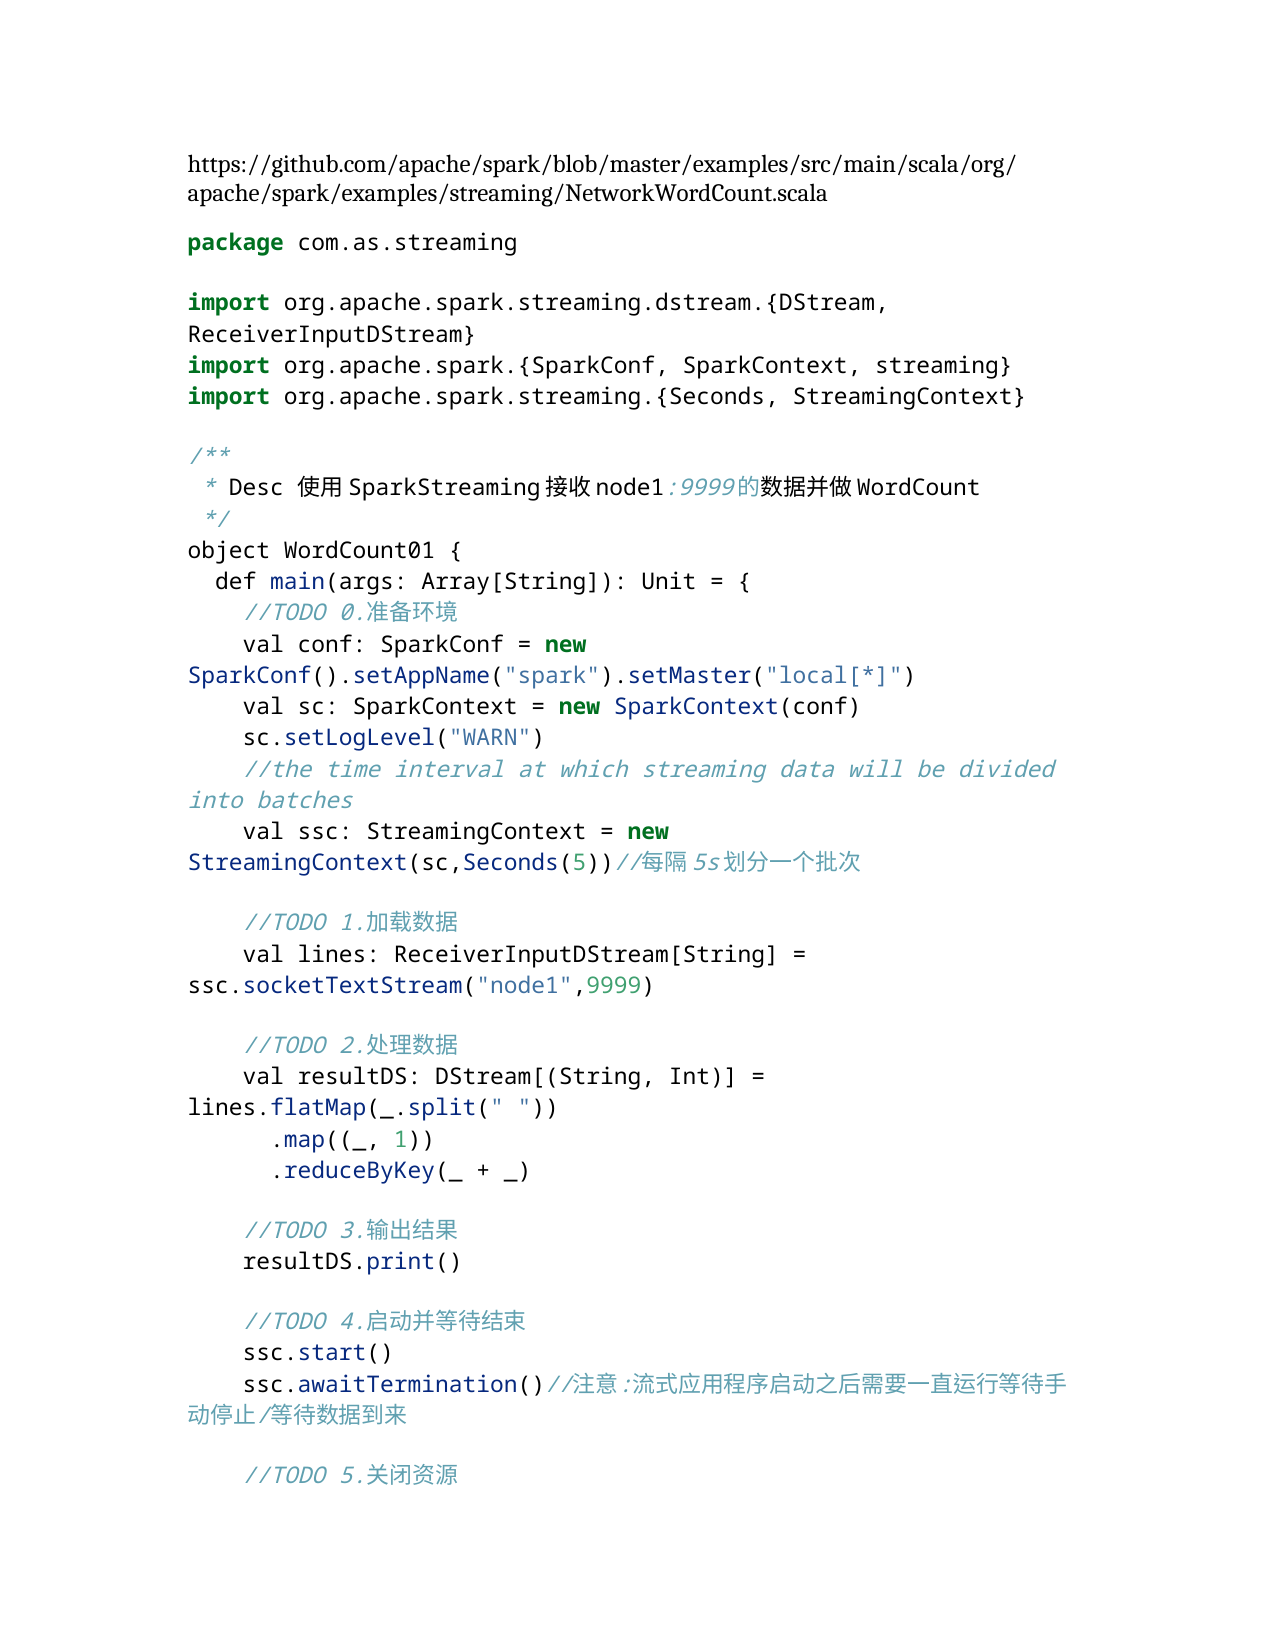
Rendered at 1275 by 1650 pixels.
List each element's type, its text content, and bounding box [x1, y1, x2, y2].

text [187, 226, 1087, 1490]
text https://github.com/apache/spark/blob/master/examples/src/main/scala/org/apache/spark/examples/streaming/NetworkWordCount.scala [187, 150, 1087, 207]
